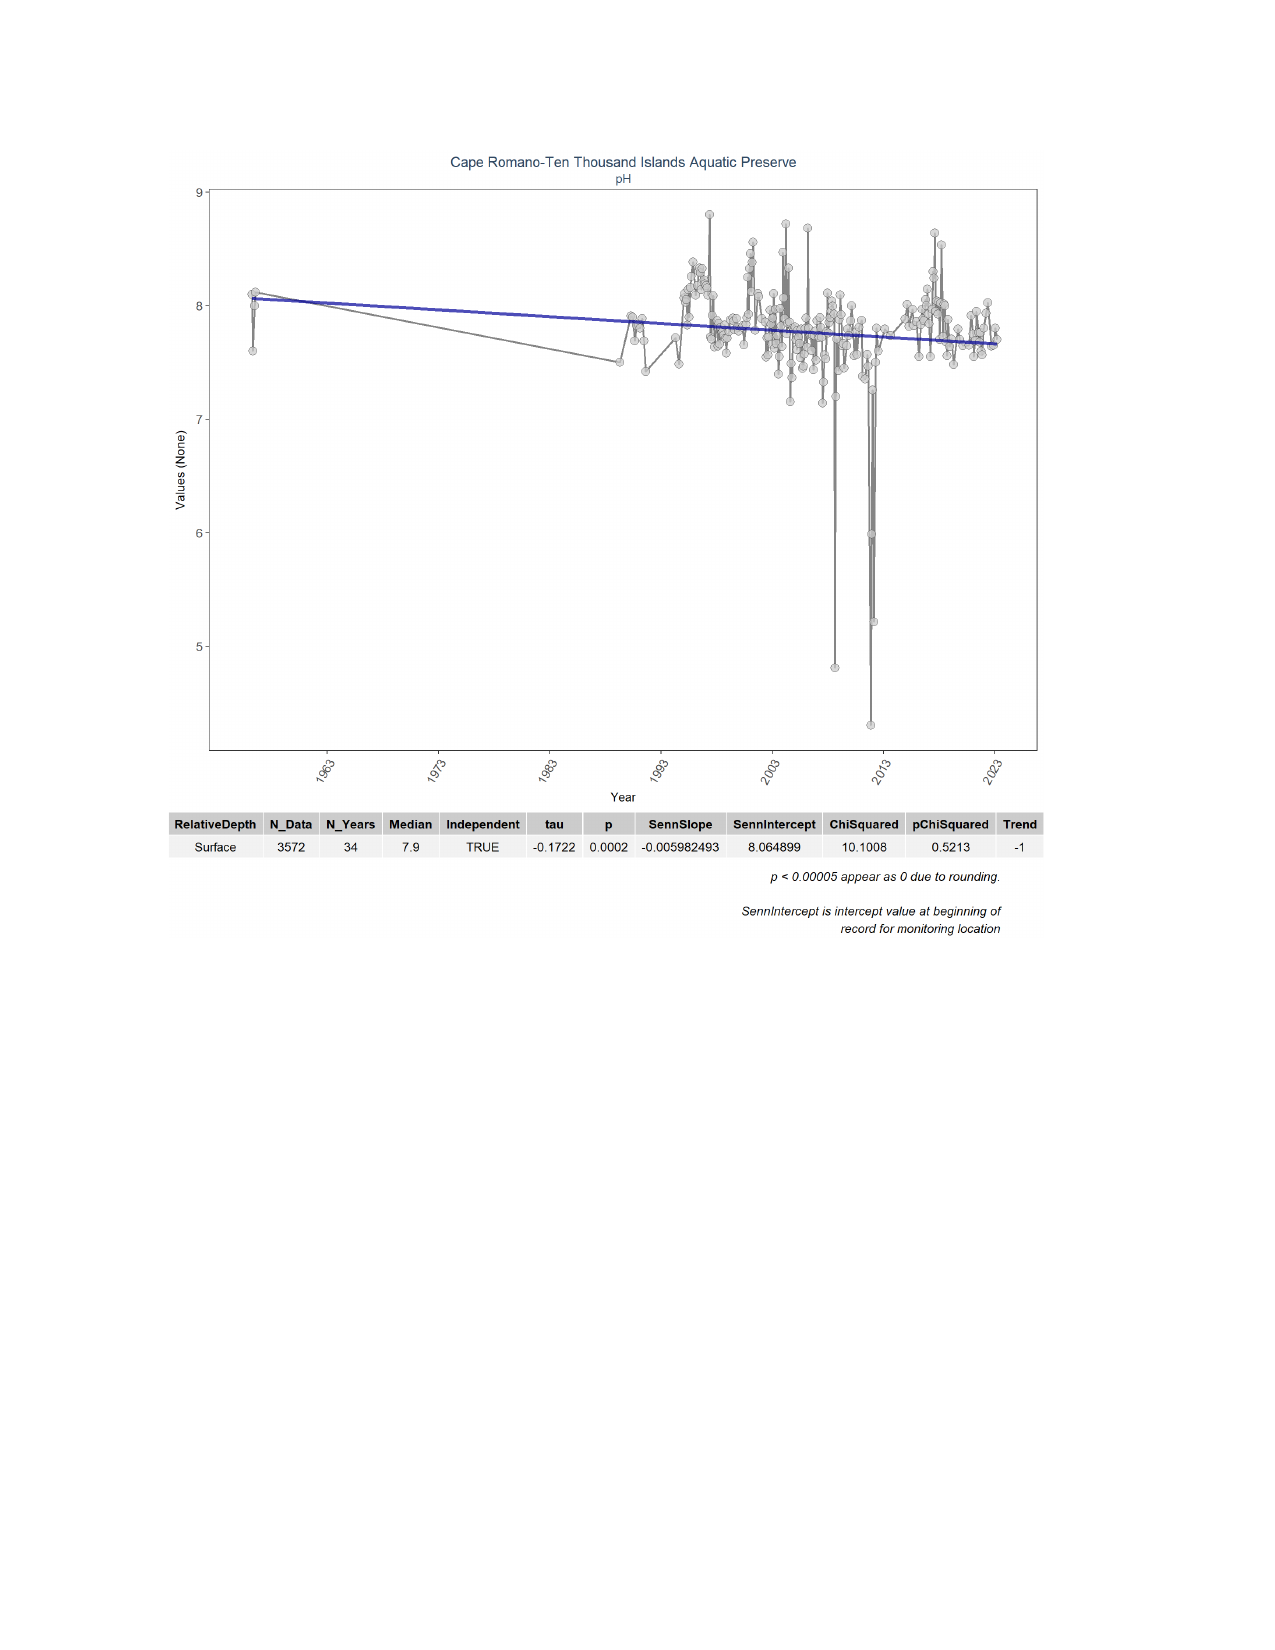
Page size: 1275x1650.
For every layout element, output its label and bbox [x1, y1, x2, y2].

picture [168, 150, 1044, 938]
